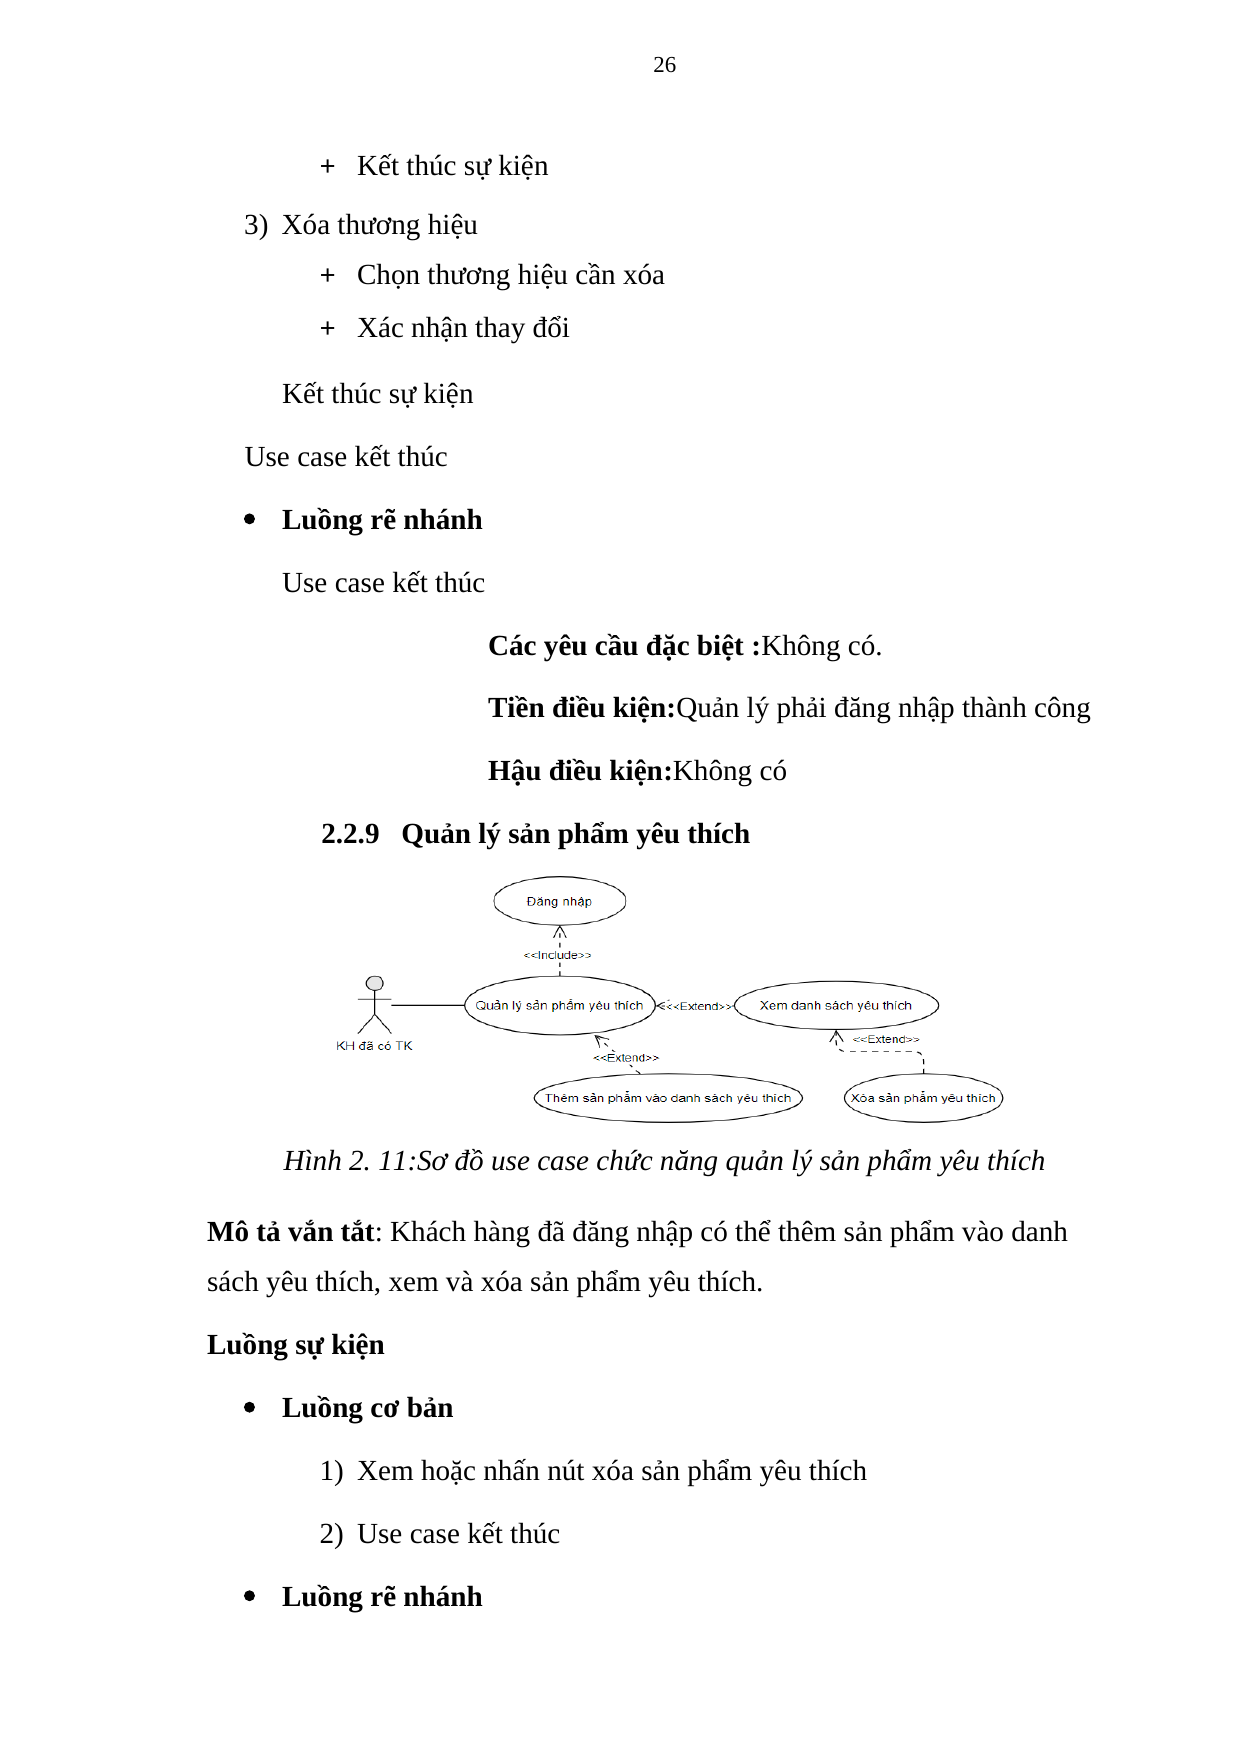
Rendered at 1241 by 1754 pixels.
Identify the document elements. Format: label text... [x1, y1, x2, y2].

text Mô tả vắn tắt: Khách hàng đã đăng nhập có thể thêm sản phẩm vào danh sách yêu thích, xem và xóa sản phẩm yêu thích. [207, 1214, 1122, 1298]
text Các yêu cầu đặc biệt :Không có. [413, 628, 1122, 661]
picture [320, 866, 1009, 1130]
list Use case kết thúc [282, 565, 930, 598]
text Hậu điều kiện:Không có [413, 753, 1122, 787]
list Xóa thương hiệu [244, 207, 1112, 241]
list Luồng cơ bản [244, 1390, 1122, 1424]
list Kết thúc sự kiện [282, 376, 930, 410]
text Hình 2. 11:Sơ đồ use case chức năng quản lý sản phẩm yêu thích [207, 1143, 1122, 1177]
list Luồng rẽ nhánh [244, 502, 1122, 536]
list Use case kết thúc [319, 1516, 1122, 1549]
list Xác nhận thay đổi [319, 311, 1112, 346]
list Xem hoặc nhấn nút xóa sản phẩm yêu thích [319, 1453, 1112, 1487]
text Tiền điều kiện:Quản lý phải đăng nhập thành công [413, 690, 1122, 724]
text Luồng sự kiện [207, 1327, 1122, 1361]
list Luồng rẽ nhánh [244, 1579, 1122, 1612]
list Chọn thương hiệu cần xóa [319, 257, 1112, 293]
list Kết thúc sự kiện [319, 148, 1112, 183]
subtitle 2.2.9 Quản lý sản phẩm yêu thích [246, 816, 1122, 849]
text Use case kết thúc [244, 439, 930, 473]
